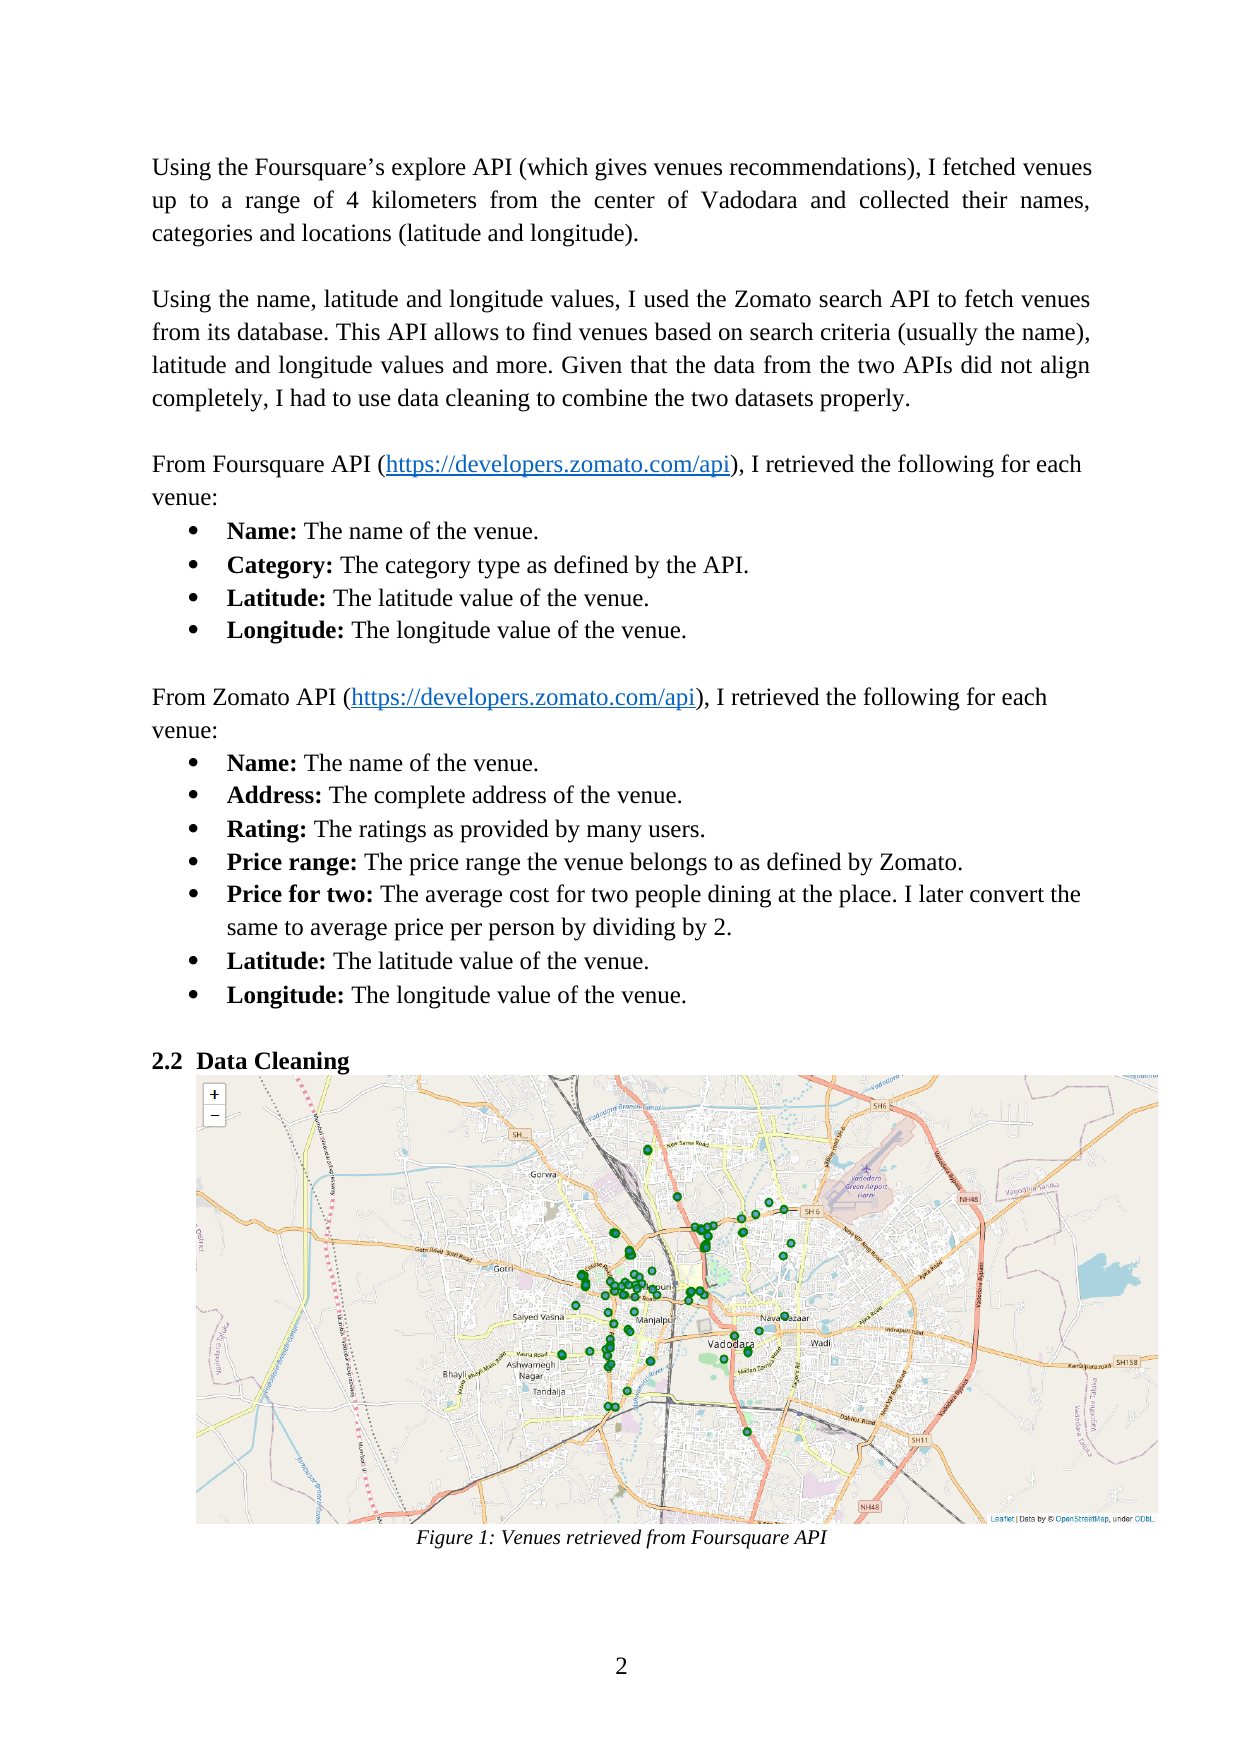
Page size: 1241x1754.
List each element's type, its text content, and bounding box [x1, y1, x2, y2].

text From Foursquare API (https://developers.zomato.com/api), I retrieved the following for each venue: [152, 449, 1103, 511]
list Name: The name of the venue. [189, 515, 1103, 545]
picture [196, 1075, 1159, 1524]
list Longitude: The longitude value of the venue. [189, 615, 1103, 644]
text Figure 1: Venues retrieved from Foursquare API [343, 1525, 901, 1549]
text Using the Foursquare’s explore API (which gives venues recommendations), I fetched venues up to a range of 4 kilometers from the center of Vadodara and collected their names, categories and locations (latitude and longitude). [152, 152, 1092, 246]
list Latitude: The latitude value of the venue. [189, 945, 1103, 976]
list Price range: The price range the venue belongs to as defined by Zomato. [189, 847, 1103, 876]
list Name: The name of the venue. [189, 748, 1103, 777]
list Longitude: The longitude value of the venue. [189, 980, 1103, 1009]
text Using the name, latitude and longitude values, I used the Zomato search API to fetch venues from its database. This API allows to find venues based on search criteria (usually the name), latitude and longitude values and more. Given that the data from the two APIs did not align completely, I had to use data cleaning to combine the two datasets properly. [152, 284, 1092, 411]
list Address: The complete address of the venue. [189, 781, 1103, 809]
list Category: The category type as defined by the API. [189, 550, 1103, 578]
text From Zomato API (https://developers.zomato.com/api), I retrieved the following for each venue: [152, 682, 1103, 743]
subtitle Data Cleaning [151, 1046, 1103, 1075]
list Latitude: The latitude value of the venue. [189, 583, 1103, 612]
list Rating: The ratings as provided by many users. [189, 814, 1103, 842]
list Price for two: The average cost for two people dining at the place. I later convert the same to average price per person by dividing by 2. [189, 879, 1082, 941]
